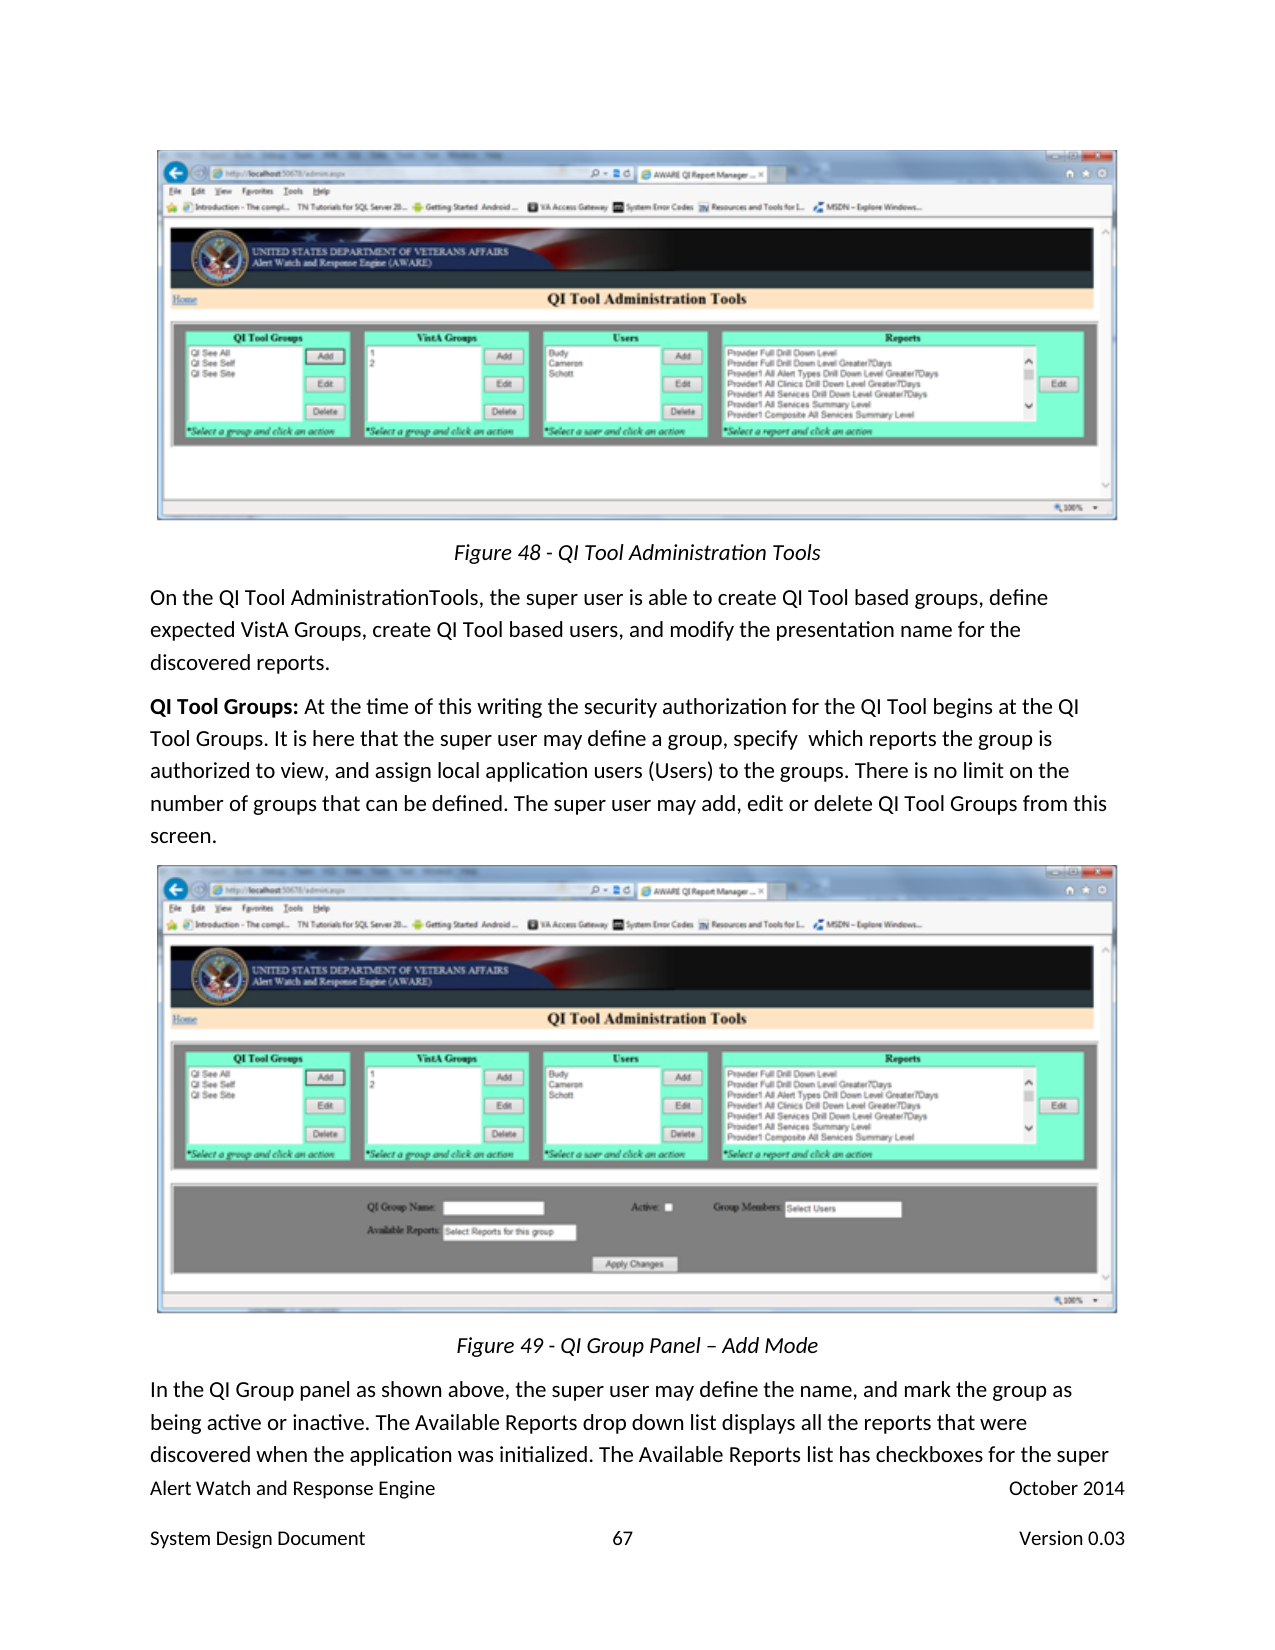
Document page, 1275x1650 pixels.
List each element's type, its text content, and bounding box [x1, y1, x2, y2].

text On the QI Tool AdministrationTools, the super user is able to create QI Tool based groups, define expected VistA Groups, create QI Tool based users, and modify the presentation name for the discovered reports. [150, 583, 1125, 676]
picture [157, 865, 1118, 1315]
text QI Tool Groups: At the time of this writing the security authorization for the QI Tool begins at the QI Tool Groups. It is here that the super user may define a group, specify which reports the group is authorized to view, and assign local application users (Users) to the groups. There is no limit on the number of groups that can be defined. The super user may add, edit or delete QI Tool Groups from this screen. [150, 692, 1125, 849]
picture [157, 150, 1118, 522]
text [150, 1376, 1125, 1468]
